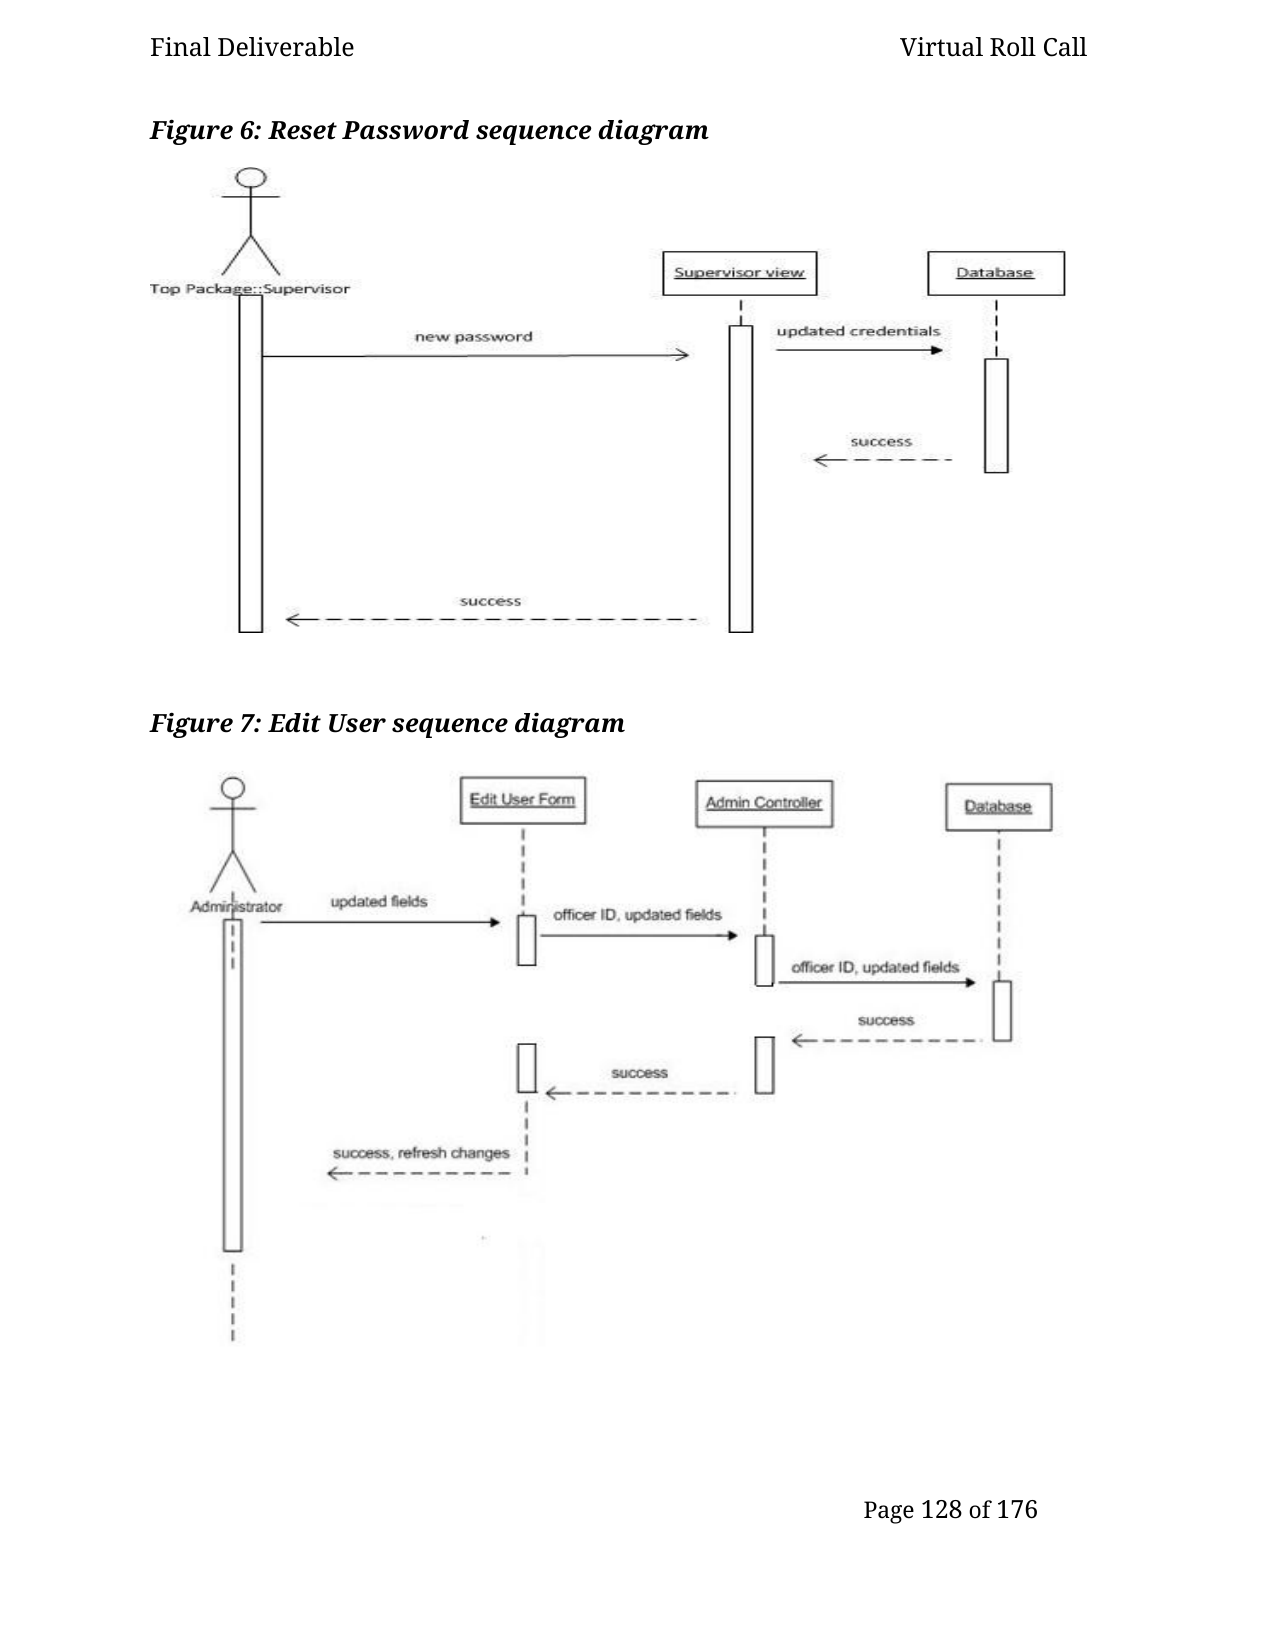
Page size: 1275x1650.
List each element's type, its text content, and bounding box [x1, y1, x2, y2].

picture [150, 760, 1065, 1348]
picture [150, 167, 1066, 633]
subtitle Figure 6: Reset Password sequence diagram [150, 112, 1125, 147]
subtitle Figure 7: Edit User sequence diagram [150, 706, 1125, 740]
